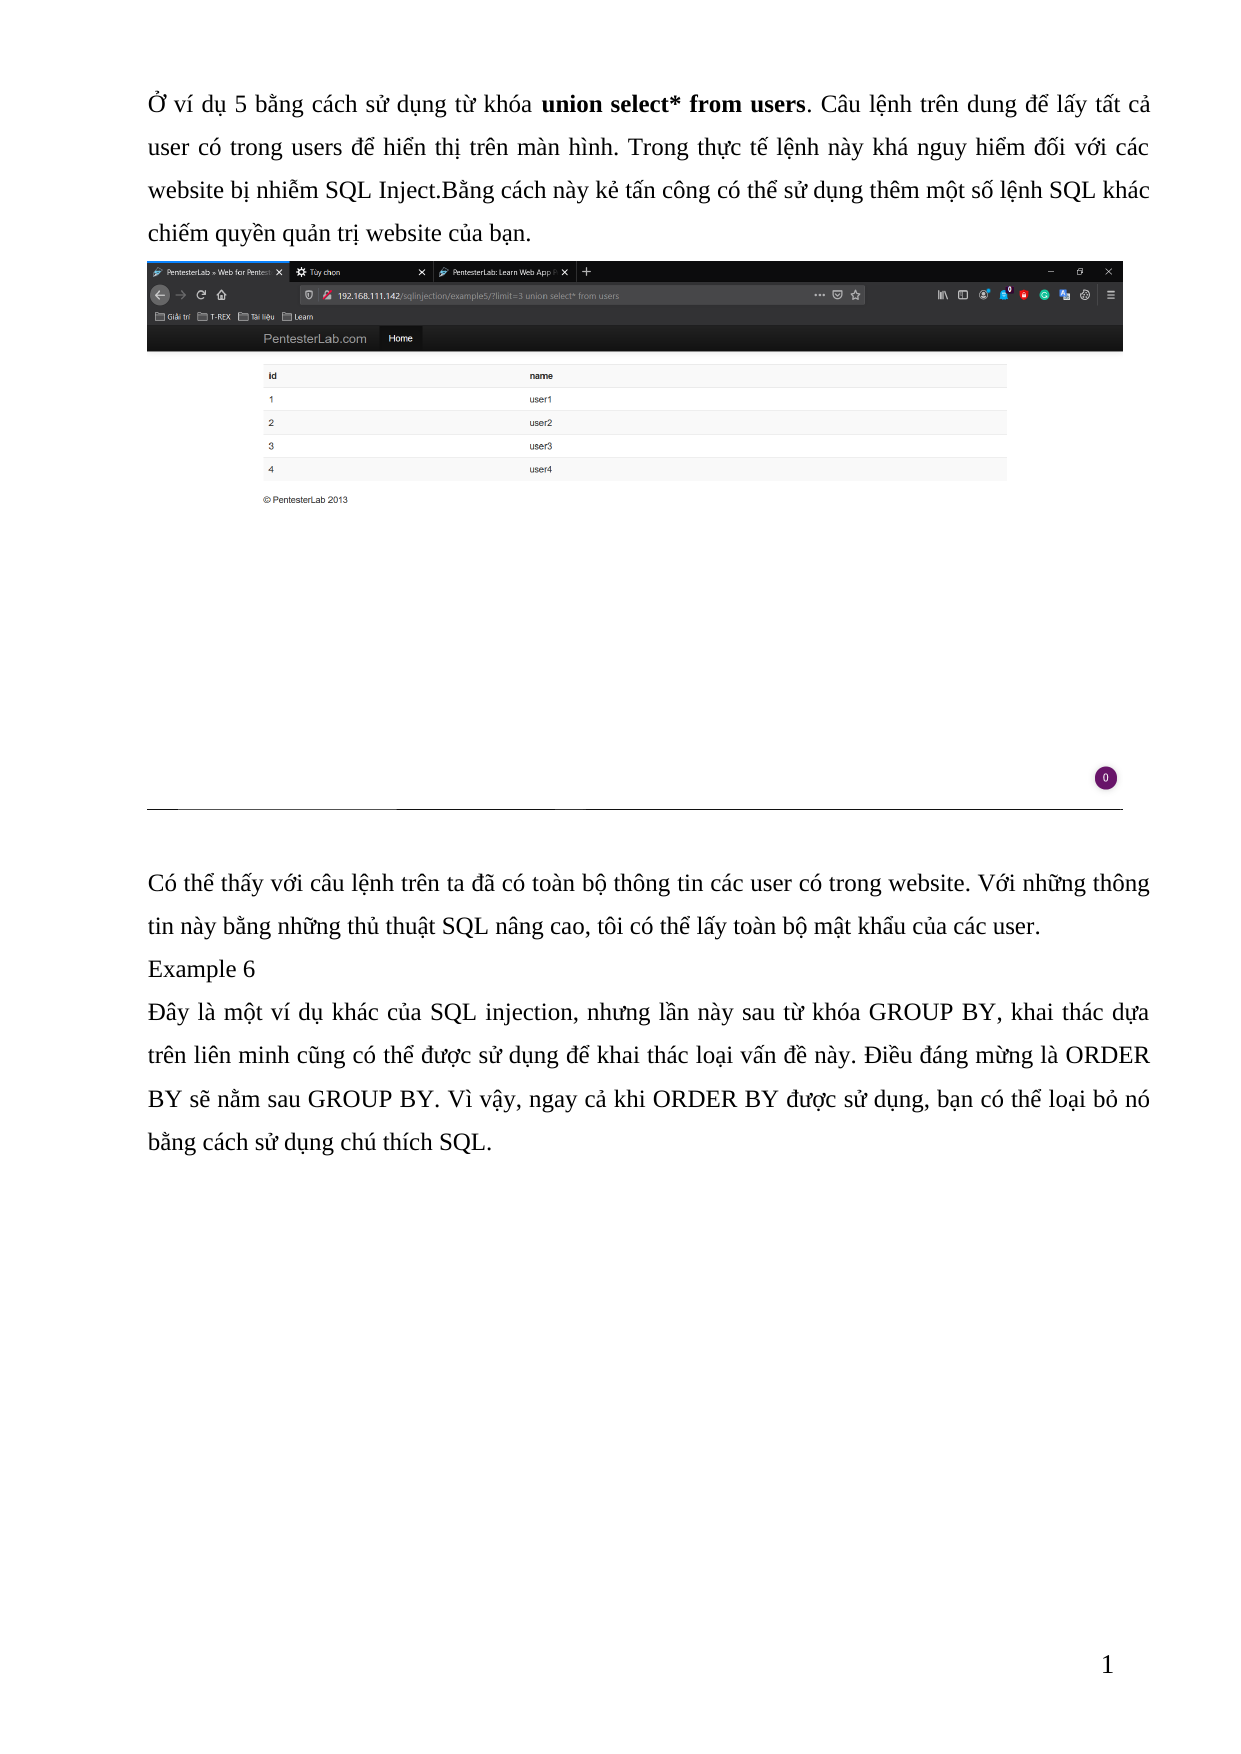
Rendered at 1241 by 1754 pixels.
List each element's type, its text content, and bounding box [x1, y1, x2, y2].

text Example 6 [148, 954, 1152, 983]
picture [147, 261, 1123, 810]
text Ở ví dụ 5 bằng cách sử dụng từ khóa union select* from users. Câu lệnh trên dung để lấy tất cả user có trong users để hiển thị trên màn hình. Trong thực tế lệnh này khá nguy hiểm đối với các website bị nhiễm SQL Inject.Bằng cách này kẻ tấn công có thể sử dụng thêm một số lệnh SQL khác chiếm quyền quản trị website của bạn. [148, 89, 1152, 247]
text Có thể thấy với câu lệnh trên ta đã có toàn bộ thông tin các user có trong website. Với những thông tin này bằng những thủ thuật SQL nâng cao, tôi có thể lấy toàn bộ mật khẩu của các user. [148, 868, 1152, 940]
text Đây là một ví dụ khác của SQL injection, nhưng lần này sau từ khóa GROUP BY, khai thác dựa trên liên minh cũng có thể được sử dụng để khai thác loại vấn đề này. Điều đáng mừng là ORDER BY sẽ nằm sau GROUP BY. Vì vậy, ngay cả khi ORDER BY được sử dụng, bạn có thể loại bỏ nó bằng cách sử dụng chú thích SQL. [148, 997, 1152, 1156]
